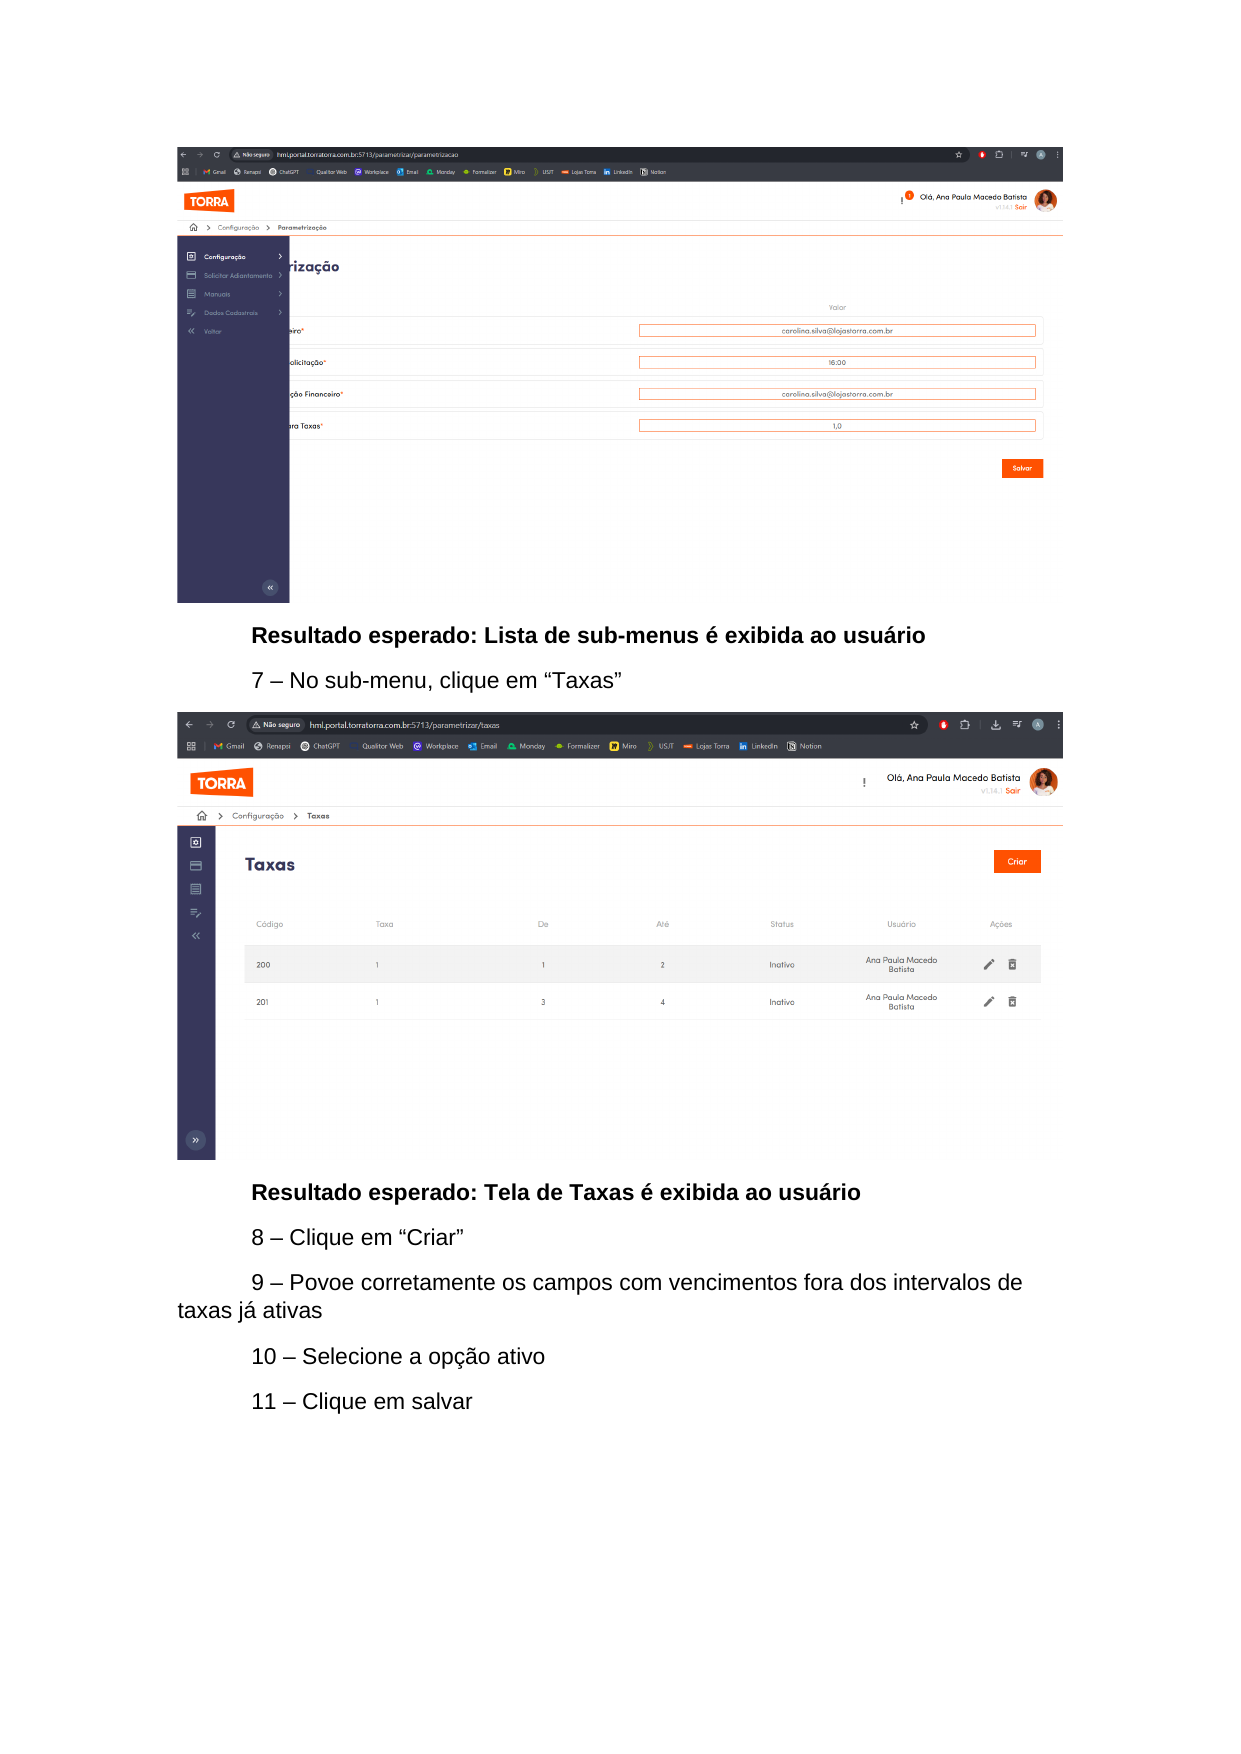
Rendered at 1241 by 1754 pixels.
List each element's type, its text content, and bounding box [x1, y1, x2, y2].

picture [177, 712, 1063, 1160]
text 10 – Selecione a opção ativo [177, 1343, 1063, 1369]
text 9 – Povoe corretamente os campos com vencimentos fora dos intervalos de taxas já ativas [177, 1269, 1063, 1324]
text Resultado esperado: Lista de sub-menus é exibida ao usuário [177, 622, 1063, 648]
text 7 – No sub-menu, clique em “Taxas” [177, 667, 1063, 693]
text 8 – Clique em “Criar” [177, 1224, 1063, 1250]
text Resultado esperado: Tela de Taxas é exibida ao usuário [177, 1179, 1063, 1205]
text 11 – Clique em salvar [177, 1388, 1063, 1414]
picture [177, 147, 1063, 603]
